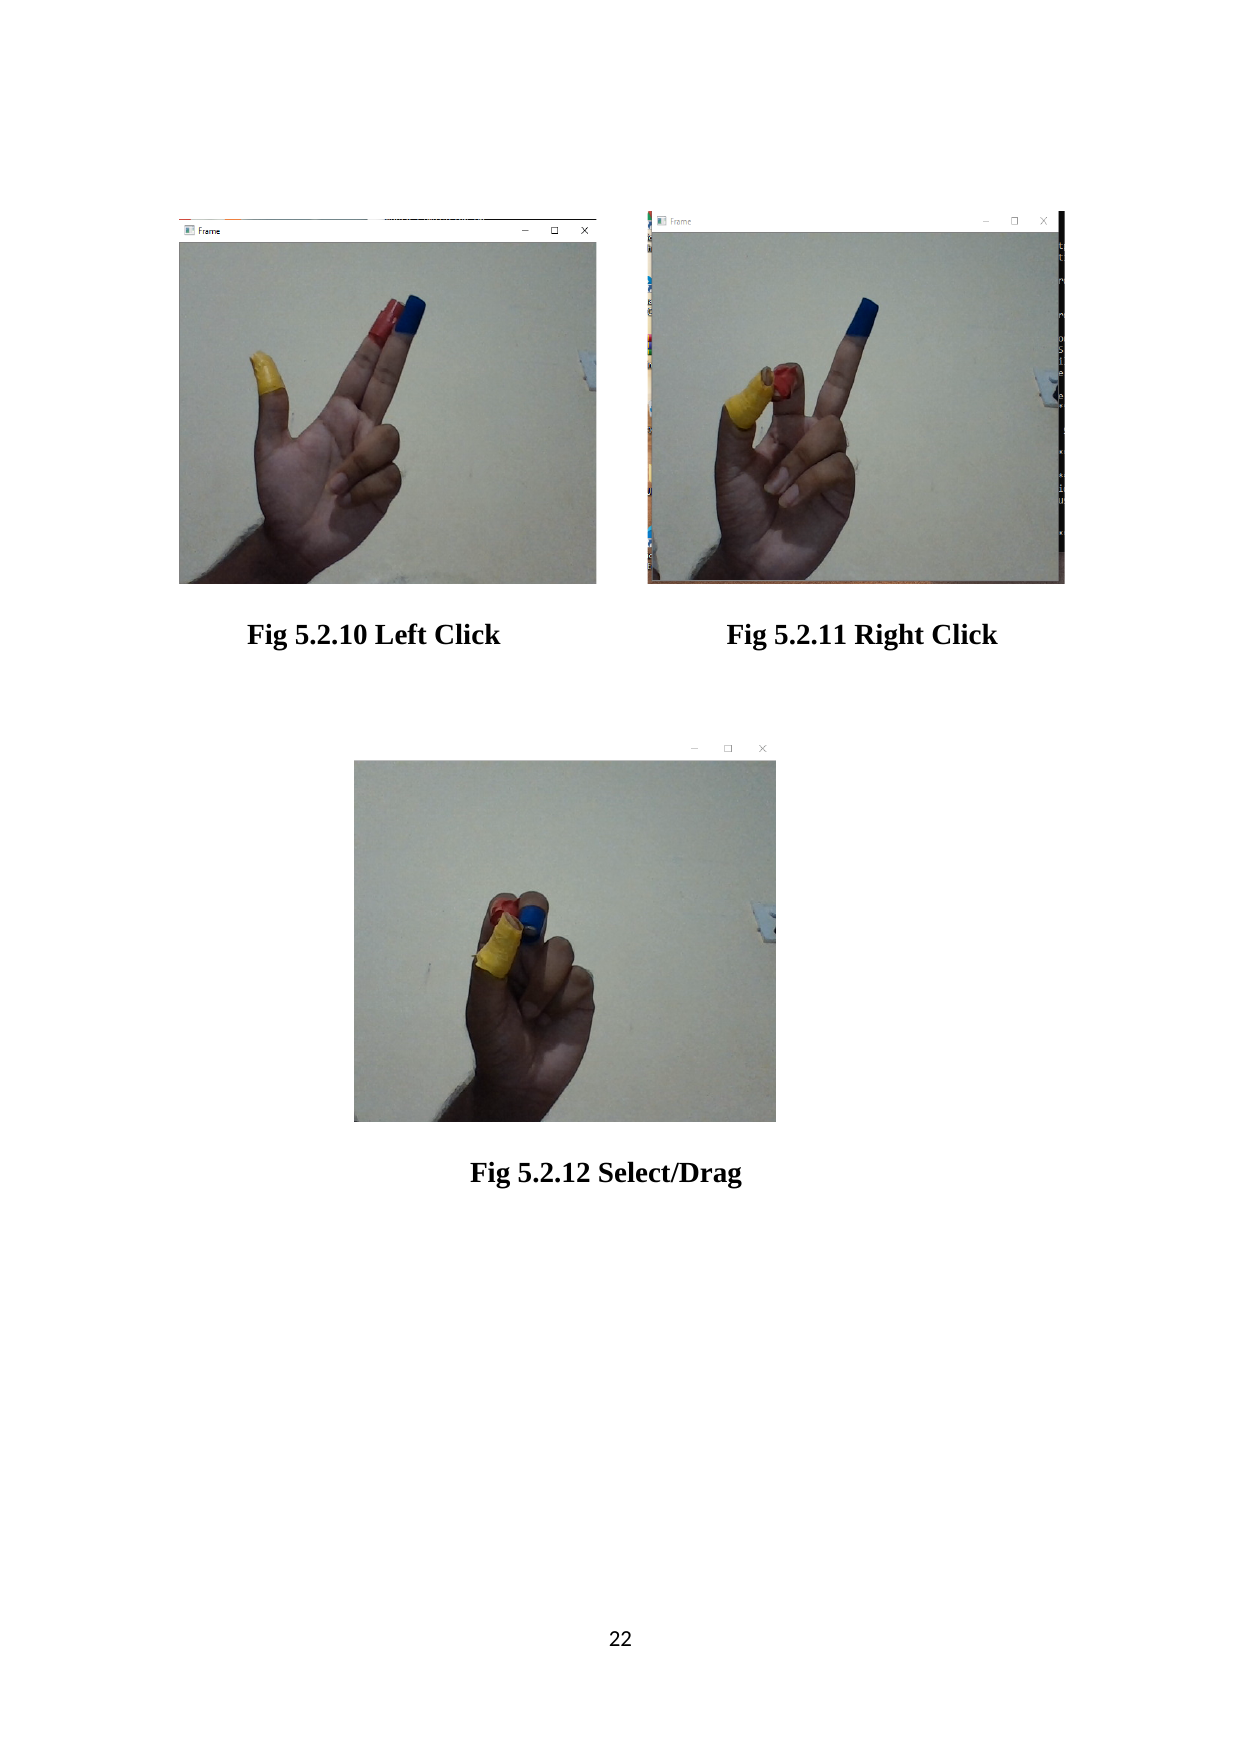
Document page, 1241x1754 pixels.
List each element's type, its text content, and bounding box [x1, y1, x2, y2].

text Fig 5.2.12 Select/Drag [150, 1155, 1090, 1188]
text Fig 5.2.10 Left Click Fig 5.2.11 Right Click [150, 617, 1090, 650]
picture [354, 742, 776, 1122]
picture [179, 219, 597, 584]
picture [647, 211, 1065, 584]
